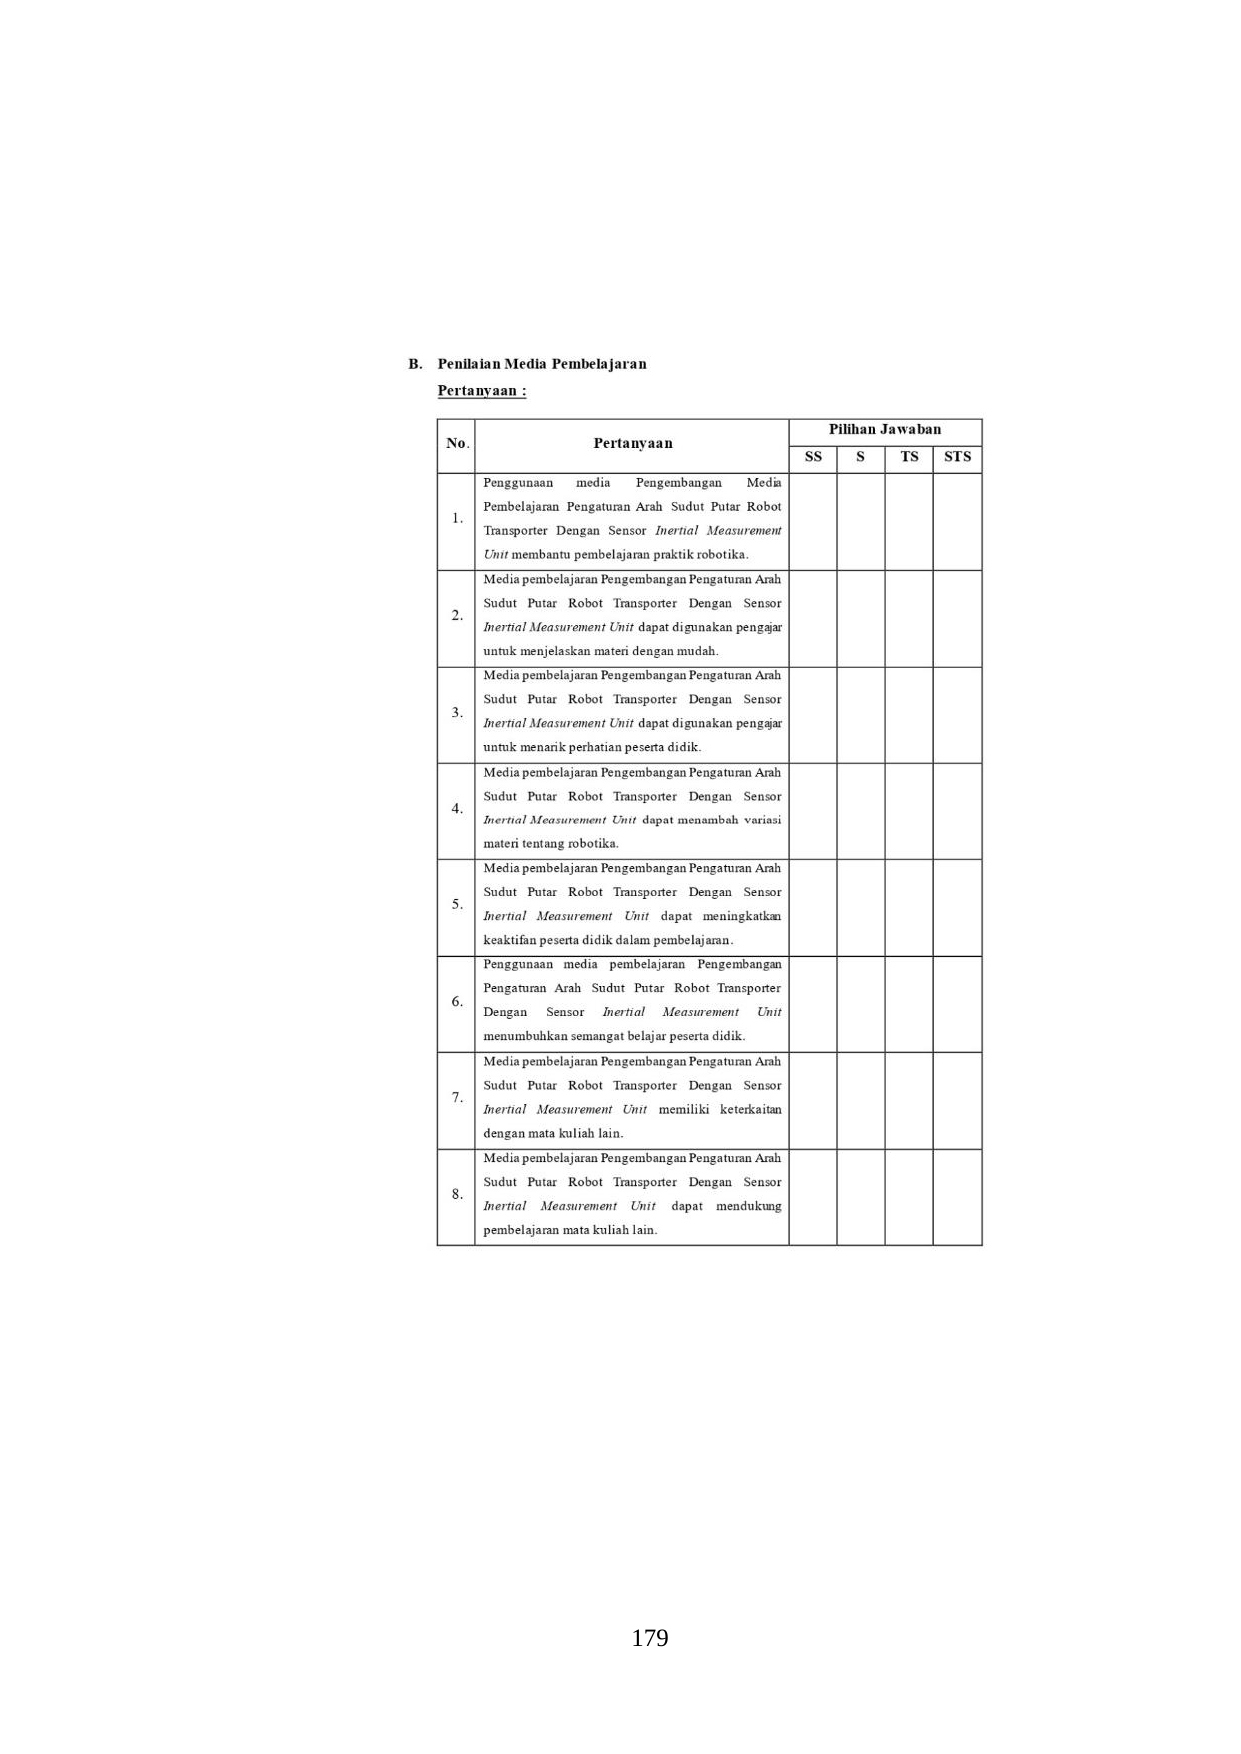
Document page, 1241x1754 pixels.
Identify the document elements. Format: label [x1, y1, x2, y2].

picture [251, 236, 1078, 1405]
